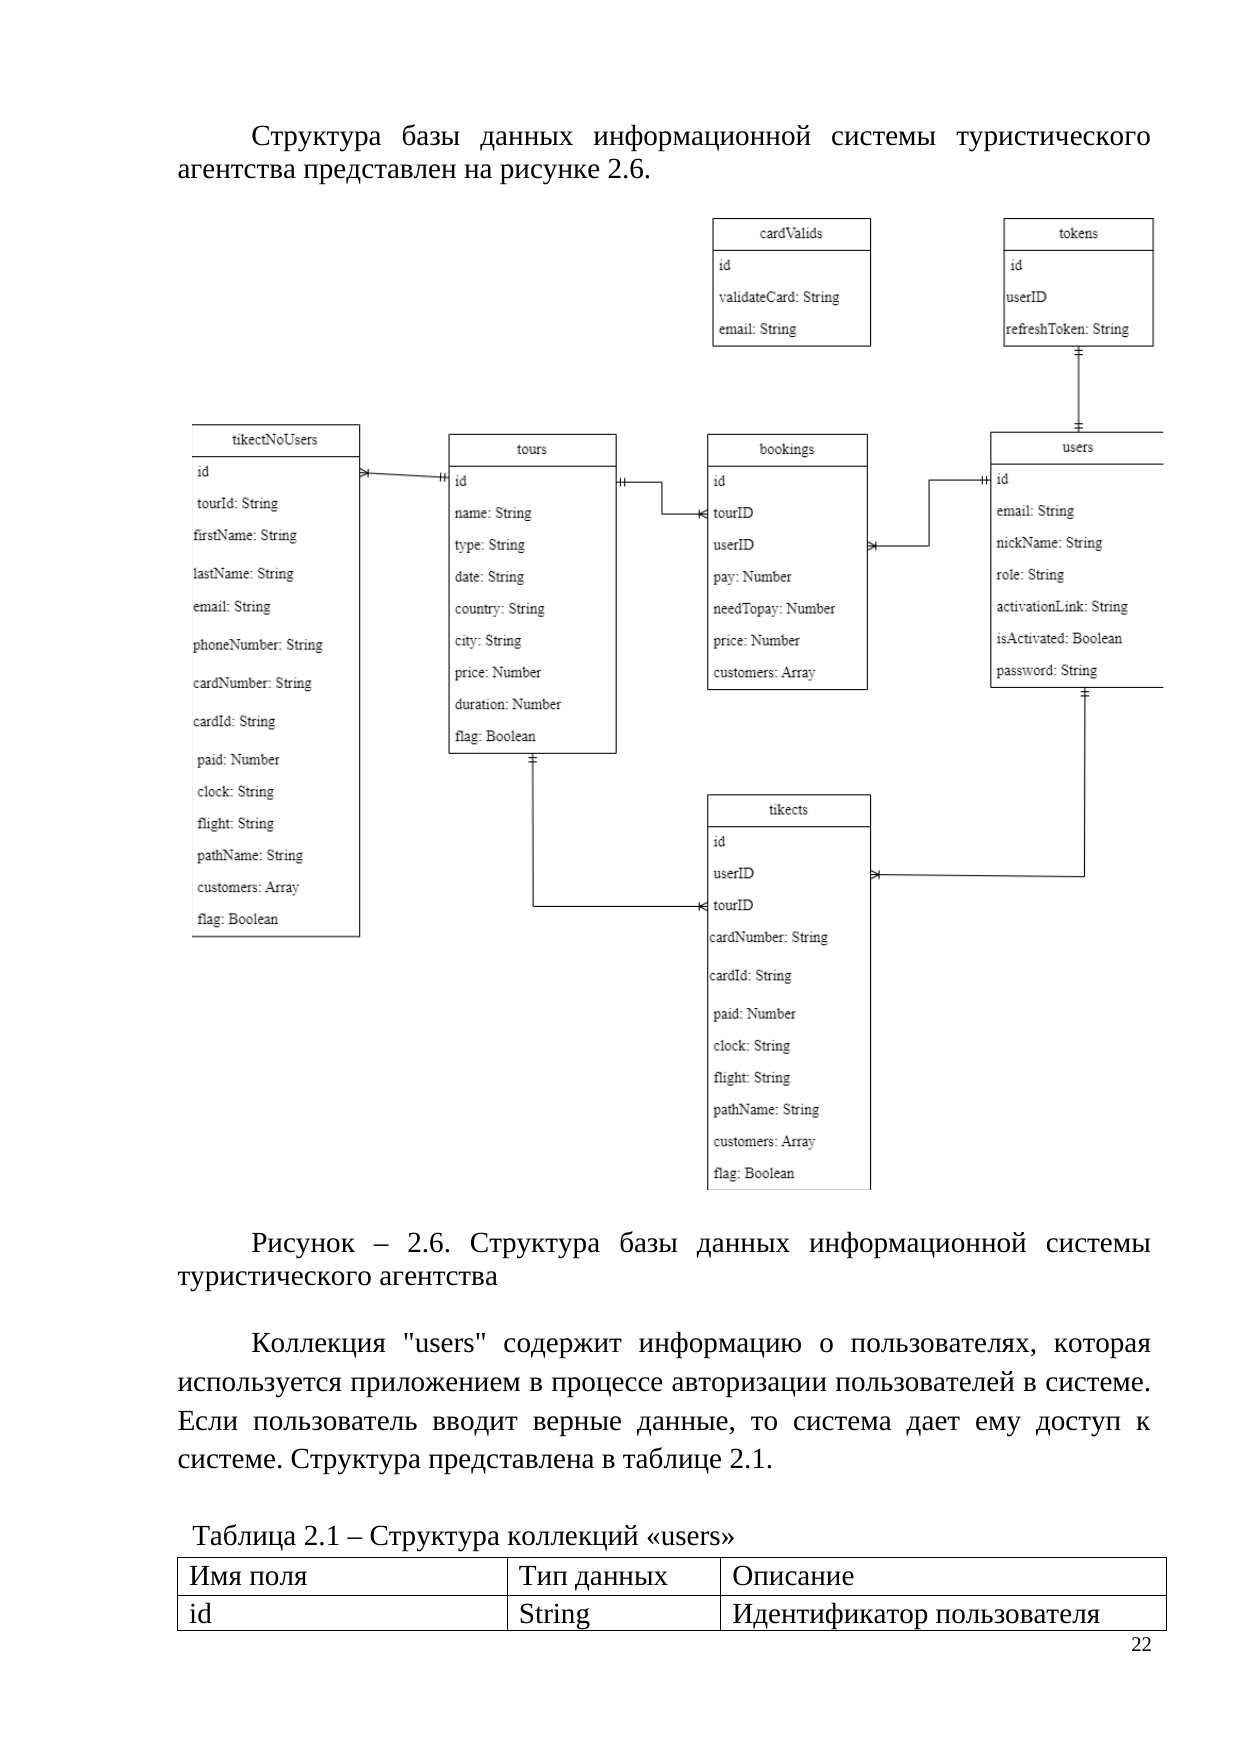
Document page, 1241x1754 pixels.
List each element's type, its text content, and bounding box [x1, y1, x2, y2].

text Коллекция "users" содержит информацию о пользователях, которая используется приложением в процессе авторизации пользователей в системе. Если пользователь вводит верные данные, то система дает ему доступ к системе. Структура представлена в таблице 2.1. [177, 1326, 1152, 1475]
table_header Тип данных [508, 1558, 720, 1595]
picture [192, 218, 1163, 1190]
table_cell String [508, 1596, 720, 1629]
table_header Имя поля [178, 1558, 507, 1595]
text Таблица 2.1 – Структура коллекций «users» [177, 1518, 1152, 1552]
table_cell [721, 1596, 1166, 1629]
table_header Описание [721, 1558, 1166, 1595]
text Рисунок – 2.6. Структура базы данных информационной системы туристического агентства [177, 1225, 1152, 1292]
table_cell id [178, 1596, 507, 1629]
text Структура базы данных информационной системы туристического агентства представлен на рисунке 2.6. [177, 118, 1152, 185]
